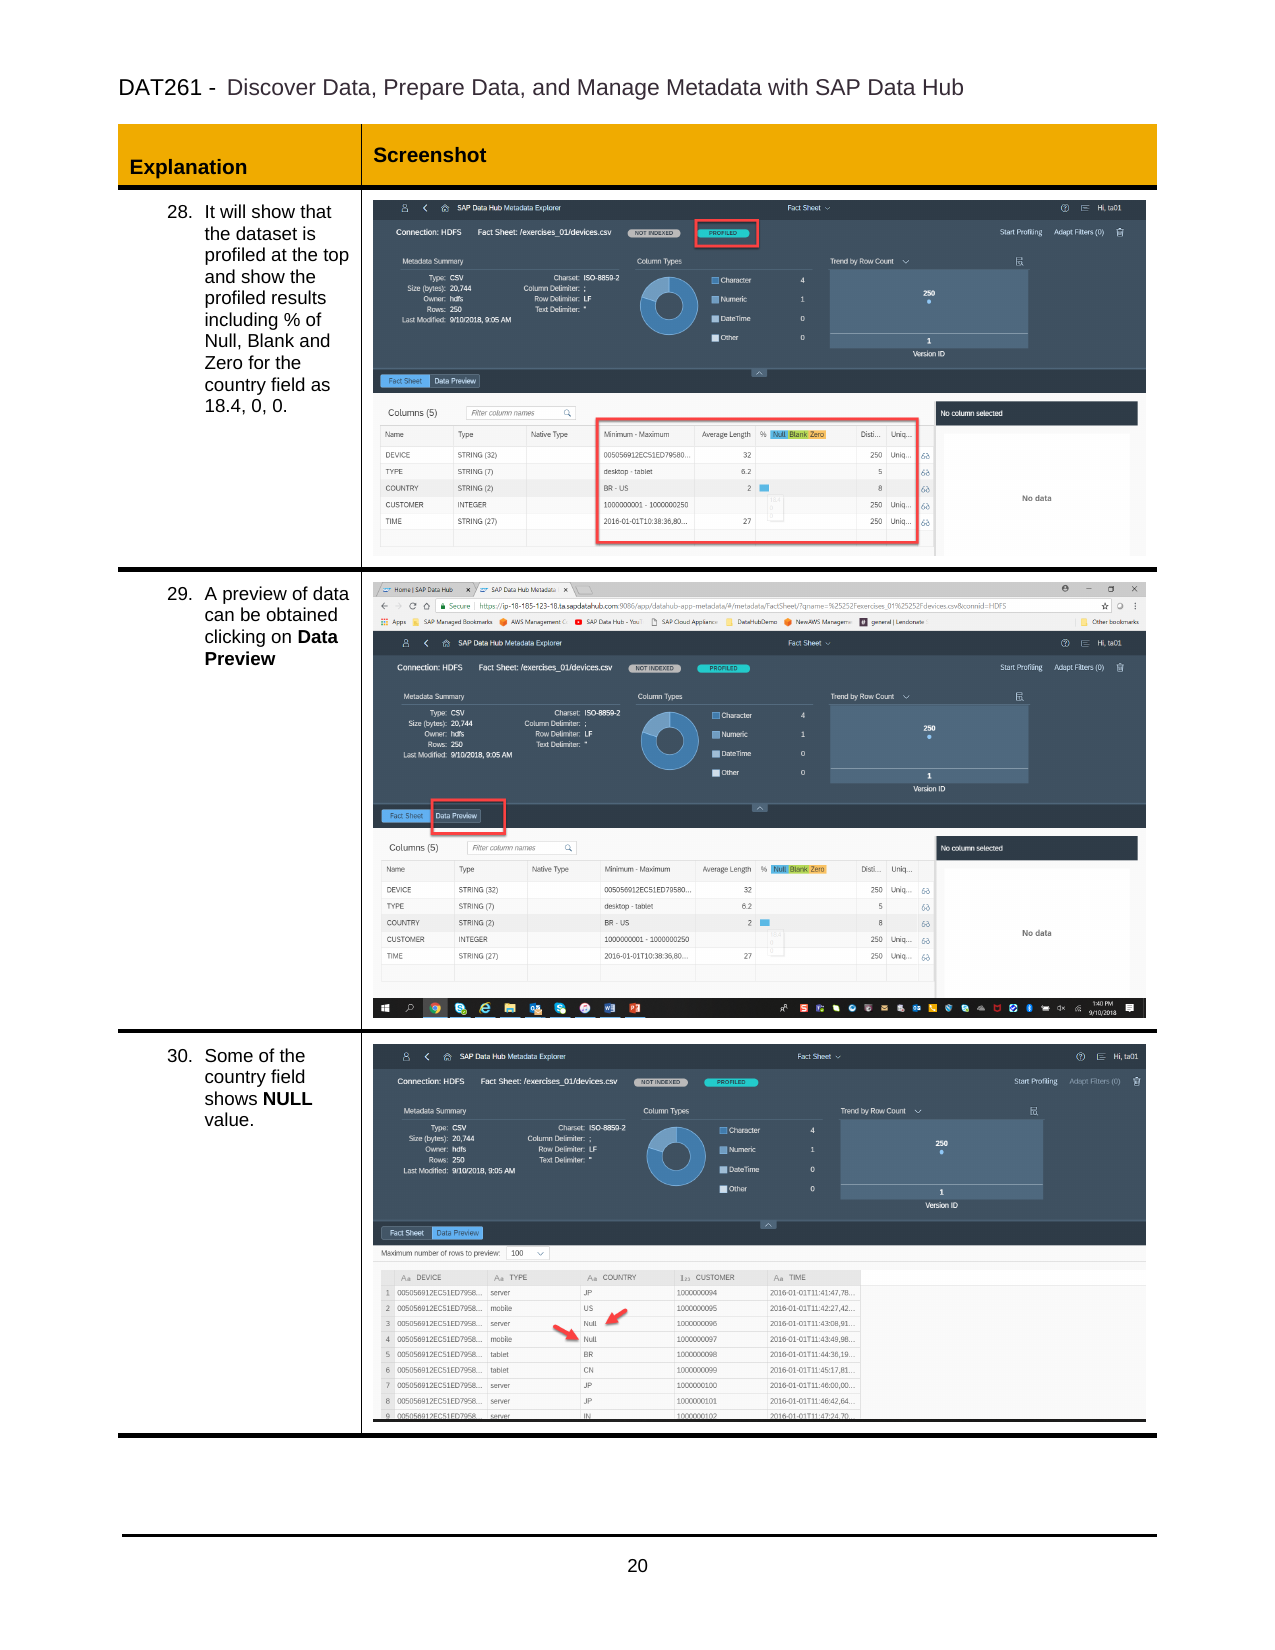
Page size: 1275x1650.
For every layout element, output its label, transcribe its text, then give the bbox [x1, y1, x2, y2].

picture [373, 1044, 1146, 1422]
table_cell It will show that the dataset is profiled at the top and show the profiled results including % of Null, Blank and Zero for the country field as 18.4, 0, 0. [118, 190, 361, 567]
picture [373, 200, 1146, 556]
table_cell A preview of data can be obtained clicking on Data Preview [118, 572, 361, 1029]
table_cell Some of the country field shows NULL value. [118, 1033, 361, 1433]
table_header Screenshot [362, 124, 1157, 185]
table_cell [362, 572, 1157, 1029]
table_header Explanation [118, 124, 361, 185]
picture [373, 582, 1146, 1018]
table_cell [362, 1033, 1157, 1433]
table_cell [362, 190, 1157, 567]
